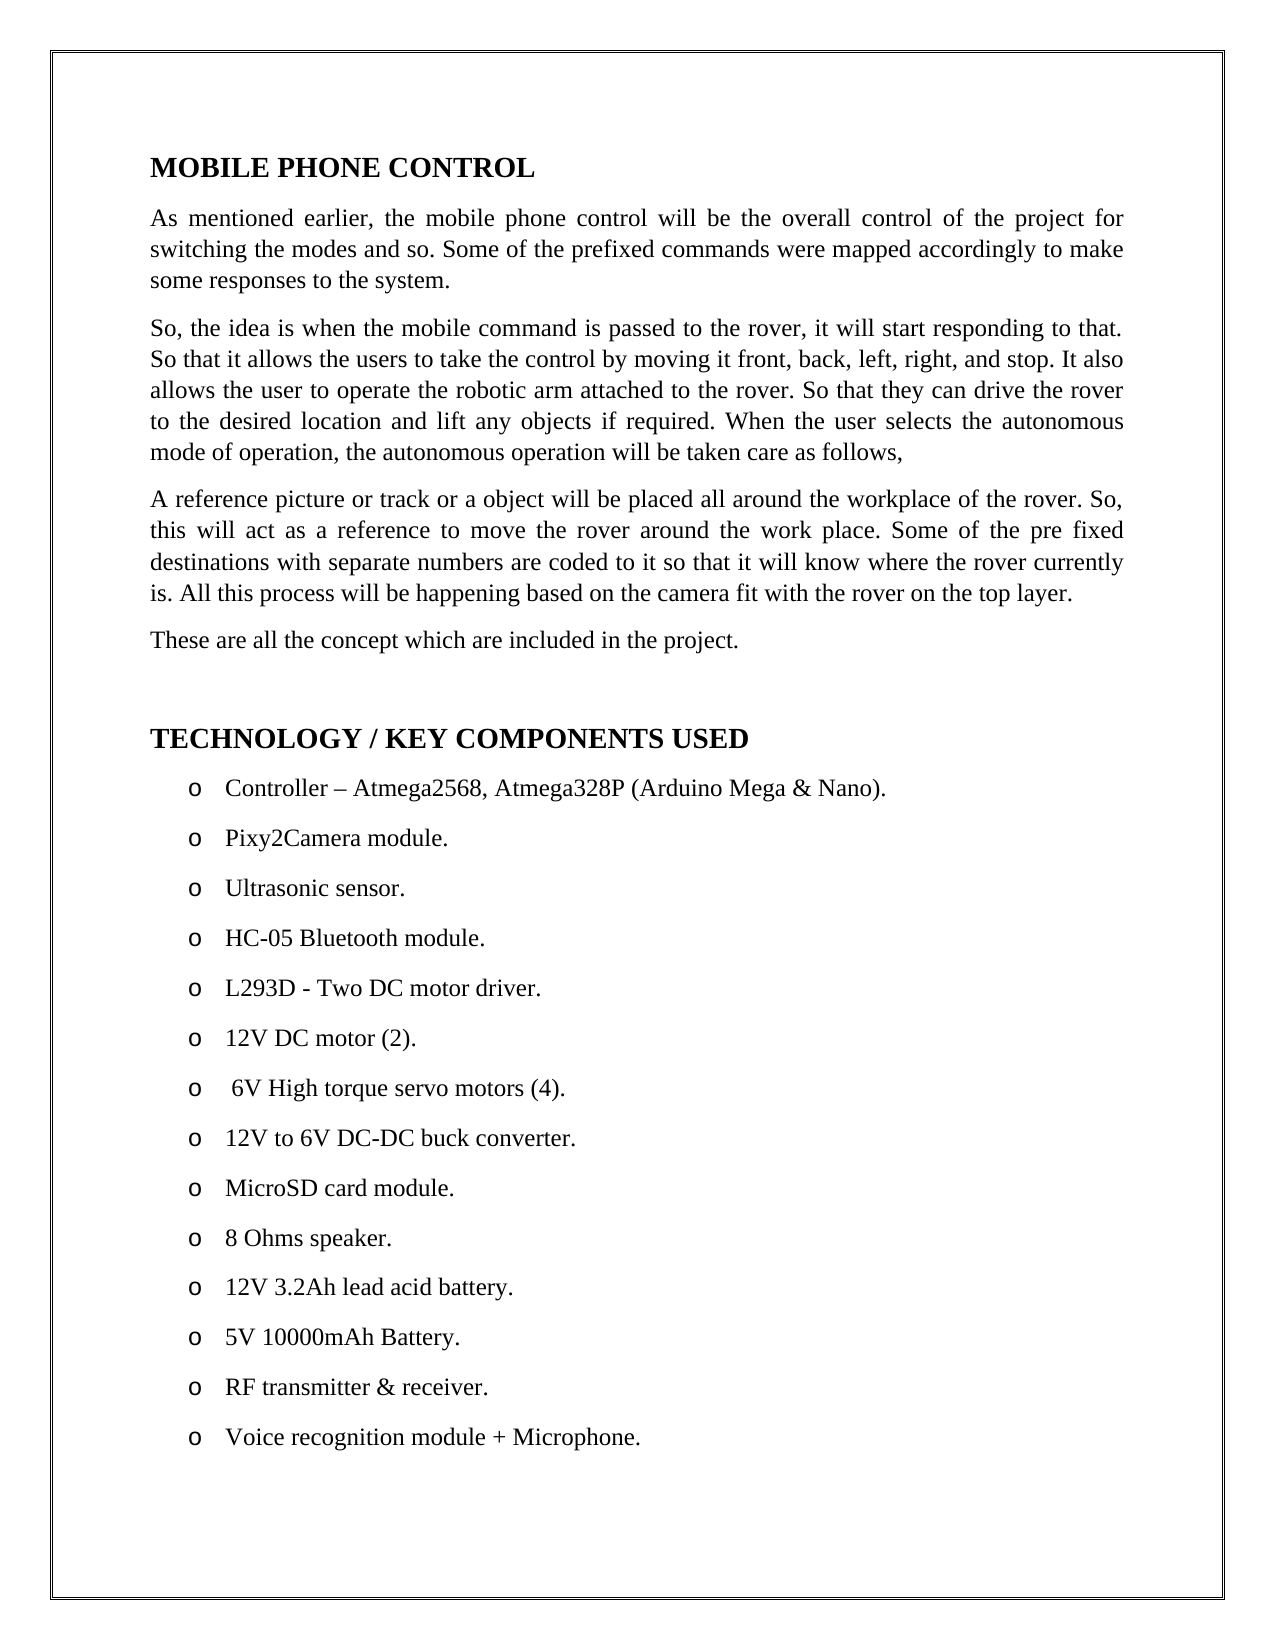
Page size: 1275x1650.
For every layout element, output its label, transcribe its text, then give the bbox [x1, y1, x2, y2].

text A reference picture or track or a object will be placed all around the workplace of the rover. So, this will act as a reference to move the rover around the work place. Some of the pre fixed destinations with separate numbers are coded to it so that it will know where the rover currently is. All this process will be happening based on the camera fit with the rover on the top layer. [150, 484, 1125, 606]
list 5V 10000mAh Battery. [187, 1322, 1125, 1353]
text As mentioned earlier, the mobile phone control will be the overall control of the project for switching the modes and so. Some of the prefixed commands were mapped accordingly to make some responses to the system. [150, 203, 1125, 294]
list RF transmitter & receiver. [187, 1372, 1125, 1403]
list MicroSD card module. [187, 1173, 1125, 1203]
list Controller – Atmega2568, Atmega328P (Arduino Mega & Nano). [187, 773, 1125, 804]
text TECHNOLOGY / KEY COMPONENTS USED [150, 721, 1125, 754]
text MOBILE PHONE CONTROL [150, 150, 1125, 183]
list Ultrasonic sensor. [187, 873, 1125, 904]
list 6V High torque servo motors (4). [187, 1073, 1125, 1104]
list Voice recognition module + Microphone. [187, 1422, 1125, 1453]
list 12V to 6V DC-DC buck converter. [187, 1123, 1125, 1154]
list 12V DC motor (2). [187, 1023, 1125, 1054]
list 8 Ohms speaker. [187, 1223, 1125, 1253]
list L293D - Two DC motor driver. [187, 973, 1125, 1004]
text So, the idea is when the mobile command is passed to the rover, it will start responding to that. So that it allows the users to take the control by moving it front, back, left, right, and stop. It also allows the user to operate the robotic arm attached to the rover. So that they can drive the rover to the desired location and lift any objects if required. When the user selects the autonomous mode of operation, the autonomous operation will be taken care as follows, [150, 313, 1125, 466]
list Pixy2Camera module. [187, 823, 1125, 854]
text These are all the concept which are included in the project. [150, 625, 1125, 654]
list 12V 3.2Ah lead acid battery. [187, 1272, 1125, 1303]
list HC-05 Bluetooth module. [187, 923, 1125, 954]
